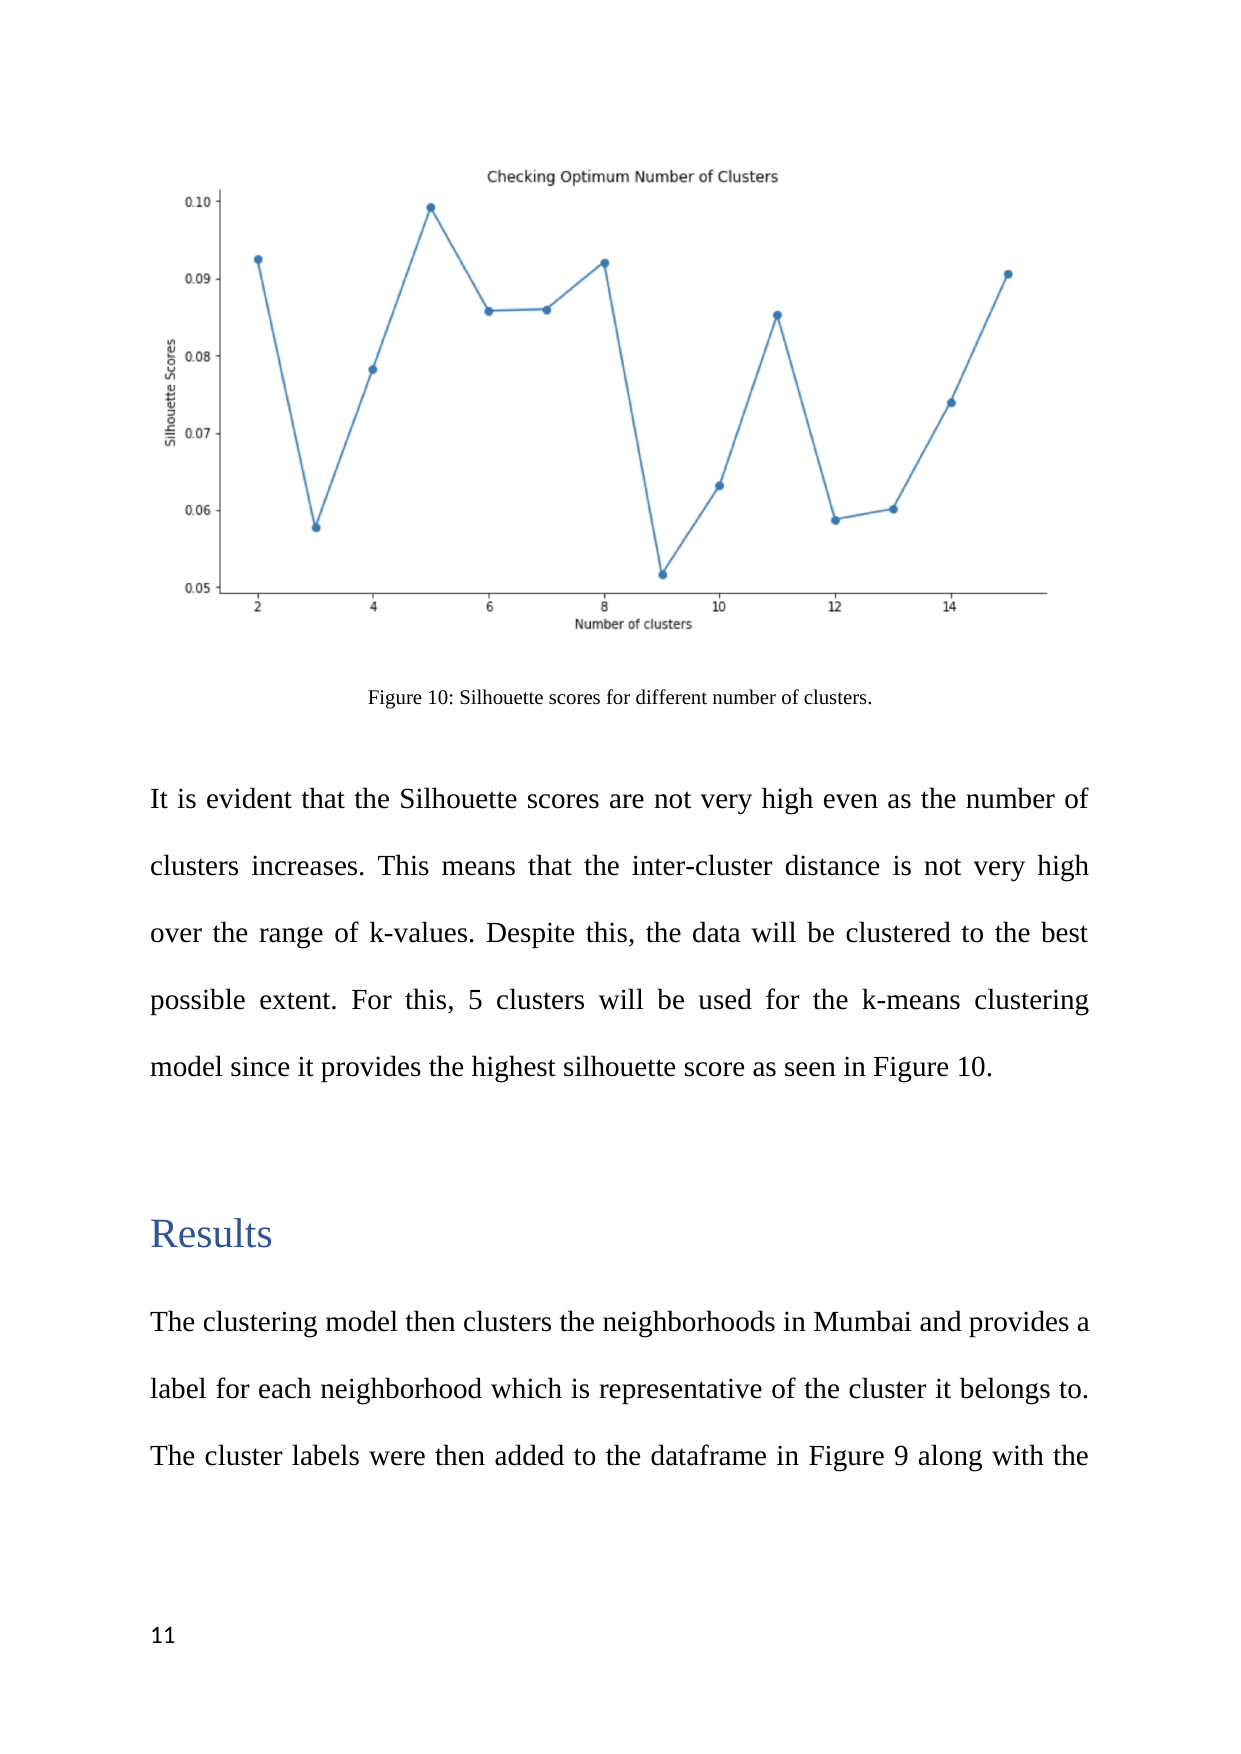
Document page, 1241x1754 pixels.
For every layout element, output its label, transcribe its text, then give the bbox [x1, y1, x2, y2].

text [150, 1304, 1090, 1472]
picture [150, 150, 1090, 655]
subtitle Results [150, 1208, 1090, 1256]
text It is evident that the Silhouette scores are not very high even as the number of clusters increases. This means that the inter-cluster distance is not very high over the range of k-values. Despite this, the data will be clustered to the best possible extent. For this, 5 clusters will be used for the k-means clustering model since it provides the highest silhouette score as seen in Figure 10. [150, 781, 1090, 1083]
text Figure 10: Silhouette scores for different number of clusters. [150, 685, 1090, 709]
